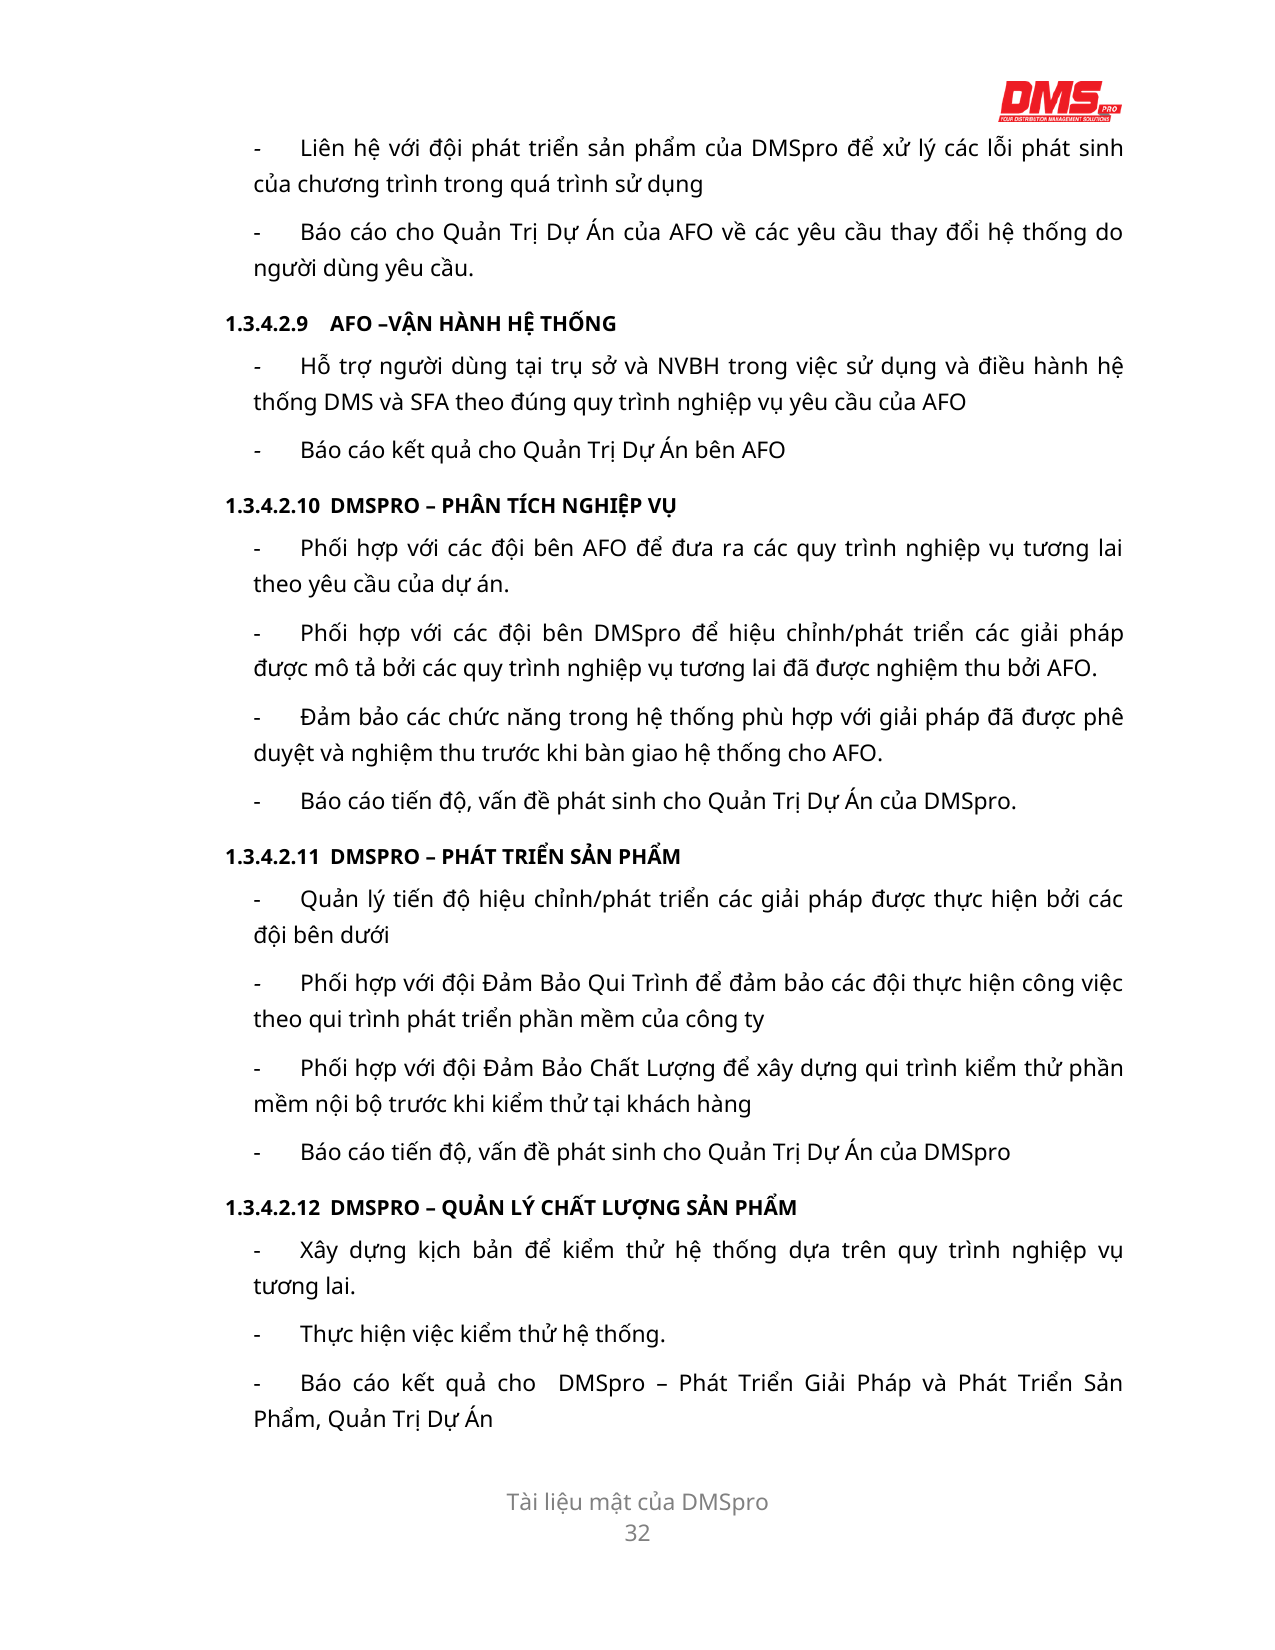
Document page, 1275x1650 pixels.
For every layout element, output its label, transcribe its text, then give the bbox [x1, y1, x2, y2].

subtitle DMSpro – Phân tích Nghiệp Vụ [225, 491, 1125, 519]
picture [990, 75, 1125, 128]
list Phối hợp với đội Đảm Bảo Chất Lượng để xây dựng qui trình kiểm thử phần mềm nội bộ trước khi kiểm thử tại khách hàng [253, 1052, 1125, 1119]
list Phối hợp với các đội bên AFO để đưa ra các quy trình nghiệp vụ tương lai theo yêu cầu của dự án. [253, 532, 1125, 599]
list Phối hợp với các đội bên DMSpro để hiệu chỉnh/phát triển các giải pháp được mô tả bởi các quy trình nghiệp vụ tương lai đã được nghiệm thu bởi AFO. [253, 616, 1125, 684]
list Xây dựng kịch bản để kiểm thử hệ thống dựa trên quy trình nghiệp vụ tương lai. [253, 1234, 1125, 1301]
list Thực hiện việc kiểm thử hệ thống. [253, 1318, 1125, 1349]
subtitle DMSpro – Phát Triển Sản Phẩm [225, 842, 1125, 870]
list Báo cáo kết quả cho DMSpro – Phát Triển Giải Pháp và Phát Triển Sản Phẩm, Quản Trị Dự Án [253, 1367, 1125, 1434]
list Liên hệ với đội phát triển sản phẩm của DMSpro để xử lý các lỗi phát sinh của chương trình trong quá trình sử dụng [253, 132, 1125, 199]
subtitle DMSpro – Quản lý Chất Lượng Sản Phẩm [225, 1193, 1125, 1221]
list Báo cáo cho Quản Trị Dự Án của AFO về các yêu cầu thay đổi hệ thống do người dùng yêu cầu. [253, 216, 1125, 283]
list Hỗ trợ người dùng tại trụ sở và NVBH trong việc sử dụng và điều hành hệ thống DMS và SFA theo đúng quy trình nghiệp vụ yêu cầu của AFO [253, 350, 1125, 417]
list Báo cáo kết quả cho Quản Trị Dự Án bên AFO [253, 434, 1125, 466]
list Đảm bảo các chức năng trong hệ thống phù hợp với giải pháp đã được phê duyệt và nghiệm thu trước khi bàn giao hệ thống cho AFO. [253, 701, 1125, 768]
list Quản lý tiến độ hiệu chỉnh/phát triển các giải pháp được thực hiện bởi các đội bên dưới [253, 883, 1125, 950]
list Báo cáo tiến độ, vấn đề phát sinh cho Quản Trị Dự Án của DMSpro. [253, 785, 1125, 816]
subtitle AFO –Vận Hành Hệ Thống [225, 309, 1125, 337]
list Báo cáo tiến độ, vấn đề phát sinh cho Quản Trị Dự Án của DMSpro [253, 1136, 1125, 1167]
list Phối hợp với đội Đảm Bảo Qui Trình để đảm bảo các đội thực hiện công việc theo qui trình phát triển phần mềm của công ty [253, 967, 1125, 1034]
